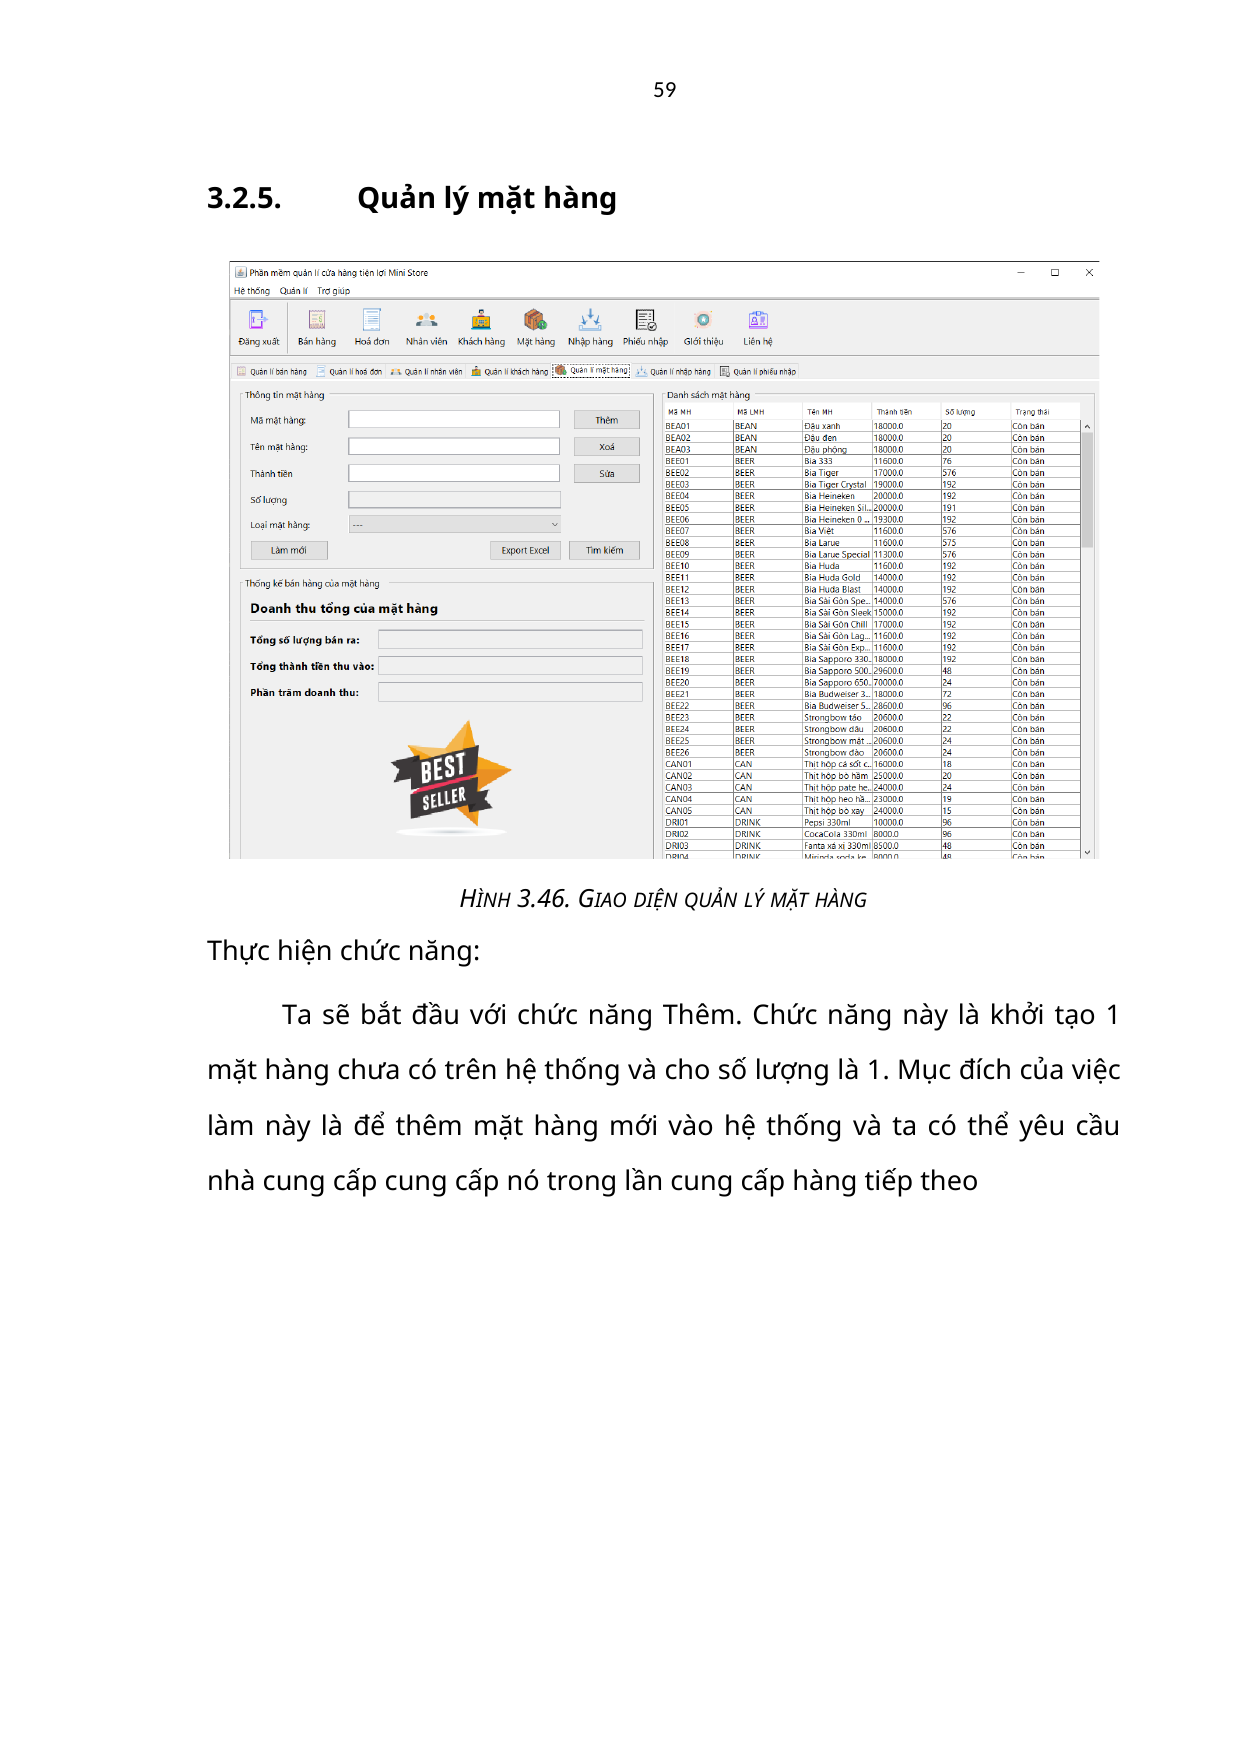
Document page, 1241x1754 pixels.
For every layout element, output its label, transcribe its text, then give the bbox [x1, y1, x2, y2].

subtitle Quản lý mặt hàng [207, 177, 1122, 217]
text Ta sẽ bắt đầu với chức năng Thêm. Chức năng này là khởi tạo 1 mặt hàng chưa có trên hệ thống và cho số lượng là 1. Mục đích của việc làm này là để thêm mặt hàng mới vào hệ thống và ta có thể yêu cầu nhà cung cấp cung cấp nó trong lần cung cấp hàng tiếp theo [207, 995, 1122, 1198]
text Thực hiện chức năng: [207, 932, 1122, 968]
text Hình 3.46. Giao diện quản lý mặt hàng [207, 881, 1122, 915]
picture [229, 261, 1100, 859]
